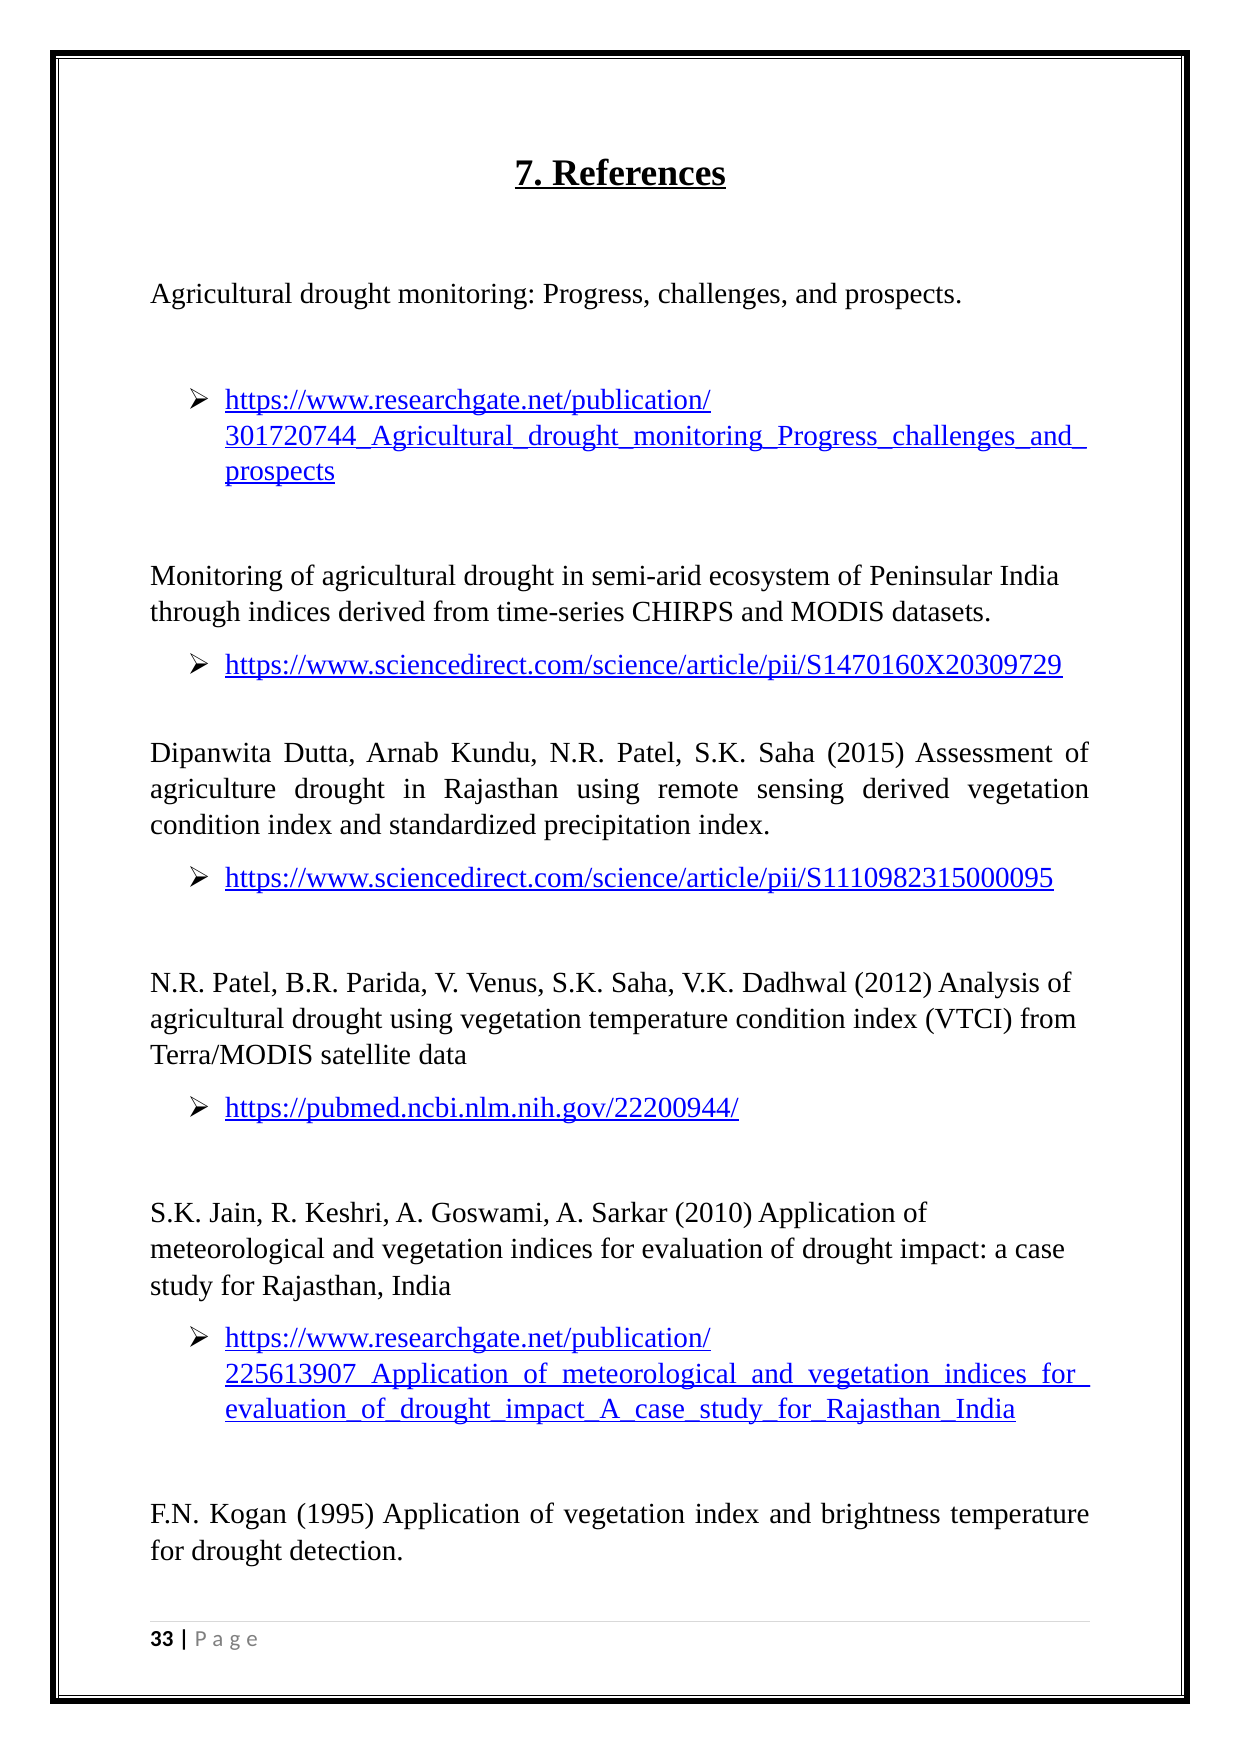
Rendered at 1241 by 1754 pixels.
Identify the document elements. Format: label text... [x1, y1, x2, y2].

text F.N. Kogan (1995) Application of vegetation index and brightness temperature for drought detection. [150, 1497, 1090, 1566]
list https://www.researchgate.net/publication/225613907_Application_of_meteorological_and_vegetation_indices_for_evaluation_of_drought_impact_A_case_study_for_Rajasthan_India [187, 1321, 1090, 1425]
list https://www.sciencedirect.com/science/article/pii/S1470160X20309729 [187, 647, 1090, 681]
text Monitoring of agricultural drought in semi-arid ecosystem of Peninsular India through indices derived from time-series CHIRPS and MODIS datasets. [150, 558, 1090, 628]
text S.K. Jain, R. Keshri, A. Goswami, A. Sarkar (2010) Application of meteorological and vegetation indices for evaluation of drought impact: a case study for Rajasthan, India [150, 1195, 1090, 1301]
text 7. References [150, 150, 1090, 193]
list https://www.sciencedirect.com/science/article/pii/S1110982315000095 [187, 860, 1090, 894]
list https://pubmed.ncbi.nlm.nih.gov/22200944/ [187, 1090, 1090, 1124]
text Agricultural drought monitoring: Progress, challenges, and prospects. [150, 276, 1090, 310]
text Dipanwita Dutta, Arnab Kundu, N.R. Patel, S.K. Saha (2015) Assessment of agriculture drought in Rajasthan using remote sensing derived vegetation condition index and standardized precipitation index. [150, 735, 1090, 841]
list https://www.researchgate.net/publication/301720744_Agricultural_drought_monitoring_Progress_challenges_and_prospects [187, 382, 1090, 487]
text N.R. Patel, B.R. Parida, V. Venus, S.K. Saha, V.K. Dadhwal (2012) Analysis of agricultural drought using vegetation temperature condition index (VTCI) from Terra/MODIS satellite data [150, 965, 1090, 1071]
